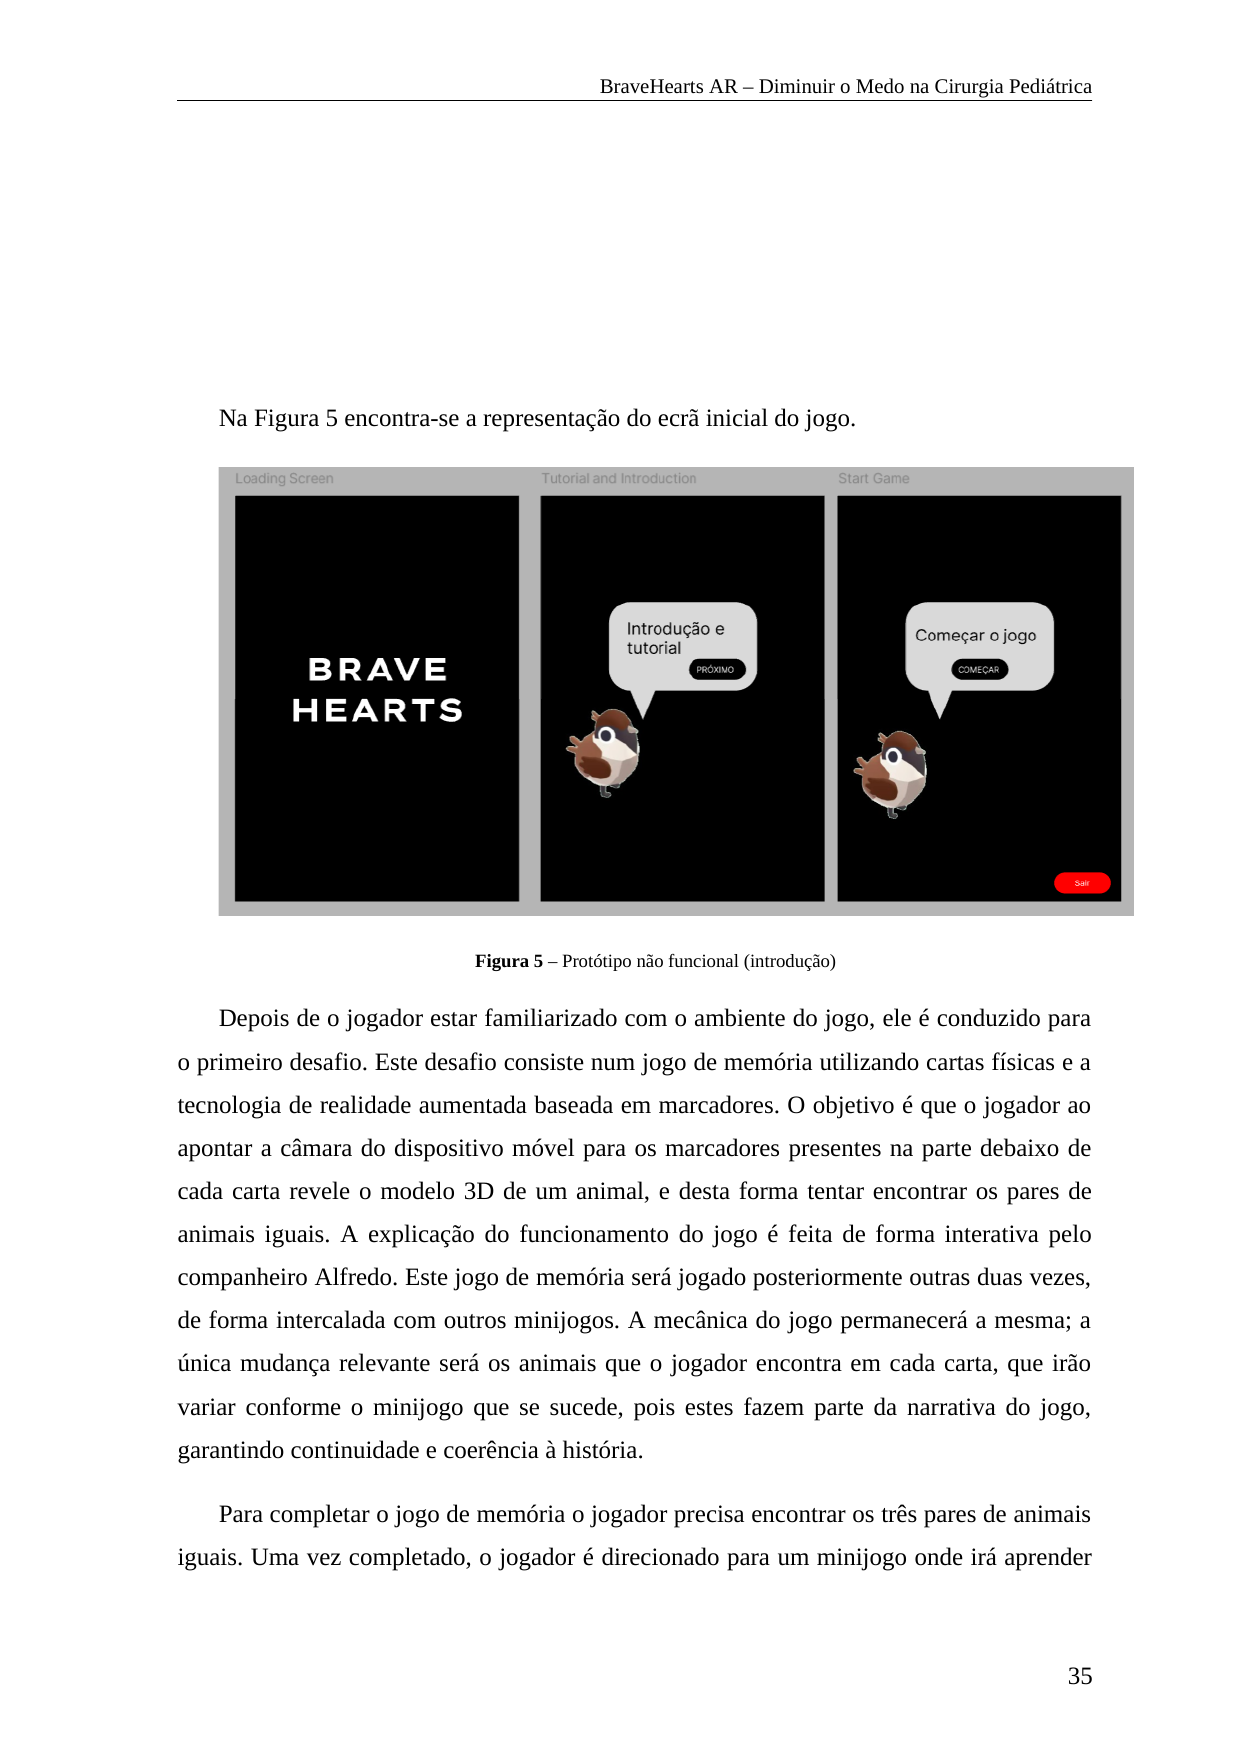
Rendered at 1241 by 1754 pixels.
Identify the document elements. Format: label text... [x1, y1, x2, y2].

picture [218, 467, 1134, 916]
text Na Figura 5 encontra-se a representação do ecrã inicial do jogo. [177, 403, 1092, 432]
text Figura 5 – Protótipo não funcional (introdução) [177, 950, 1092, 972]
text Depois de o jogador estar familiarizado com o ambiente do jogo, ele é conduzido para o primeiro desafio. Este desafio consiste num jogo de memória utilizando cartas físicas e a tecnologia de realidade aumentada baseada em marcadores. O objetivo é que o jogador ao apontar a câmara do dispositivo móvel para os marcadores presentes na parte debaixo de cada carta revele o modelo 3D de um animal, e desta forma tentar encontrar os pares de animais iguais. A explicação do funcionamento do jogo é feita de forma interativa pelo companheiro Alfredo. Este jogo de memória será jogado posteriormente outras duas vezes, de forma intercalada com outros minijogos. A mecânica do jogo permanecerá a mesma; a única mudança relevante será os animais que o jogador encontra em cada carta, que irão variar conforme o minijogo que se sucede, pois estes fazem parte da narrativa do jogo, garantindo continuidade e coerência à história. [177, 1003, 1092, 1463]
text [177, 1499, 1092, 1571]
